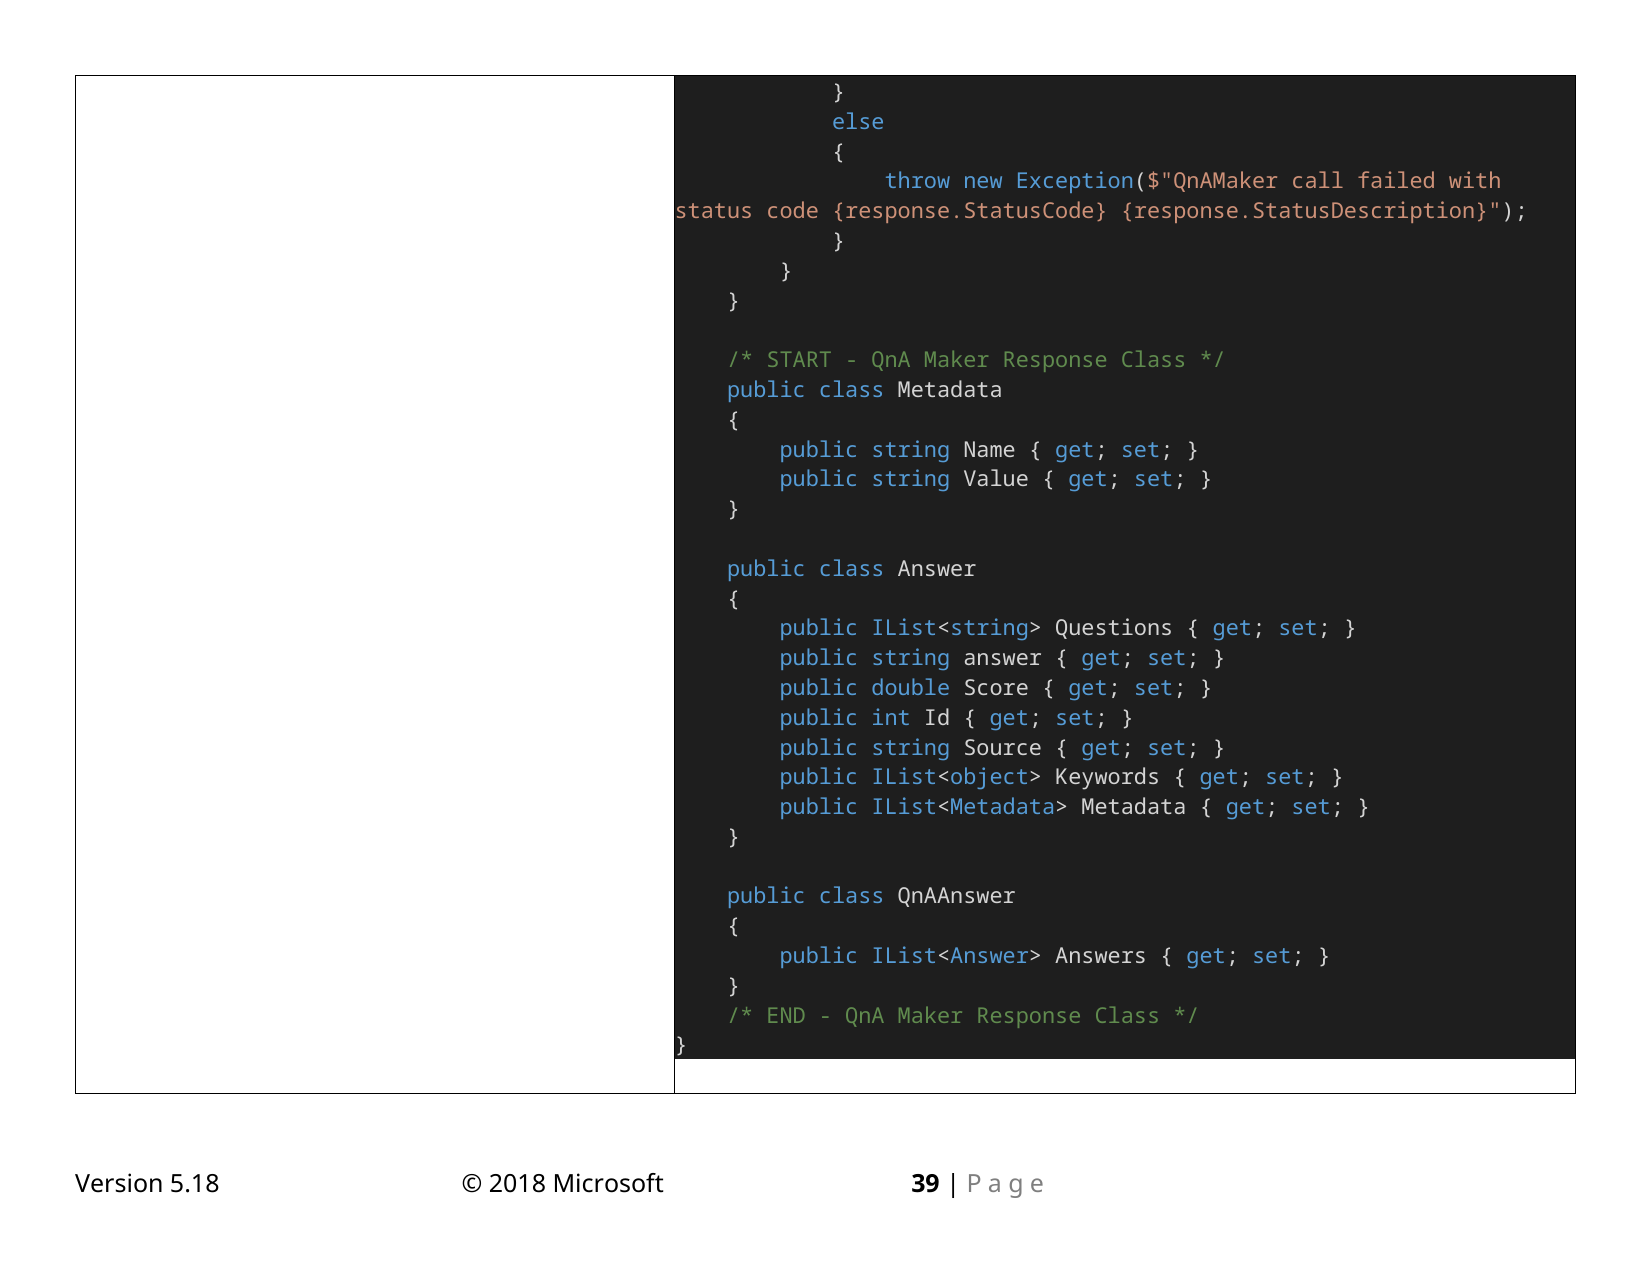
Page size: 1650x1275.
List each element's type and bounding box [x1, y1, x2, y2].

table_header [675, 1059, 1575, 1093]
table_header [76, 76, 674, 1093]
